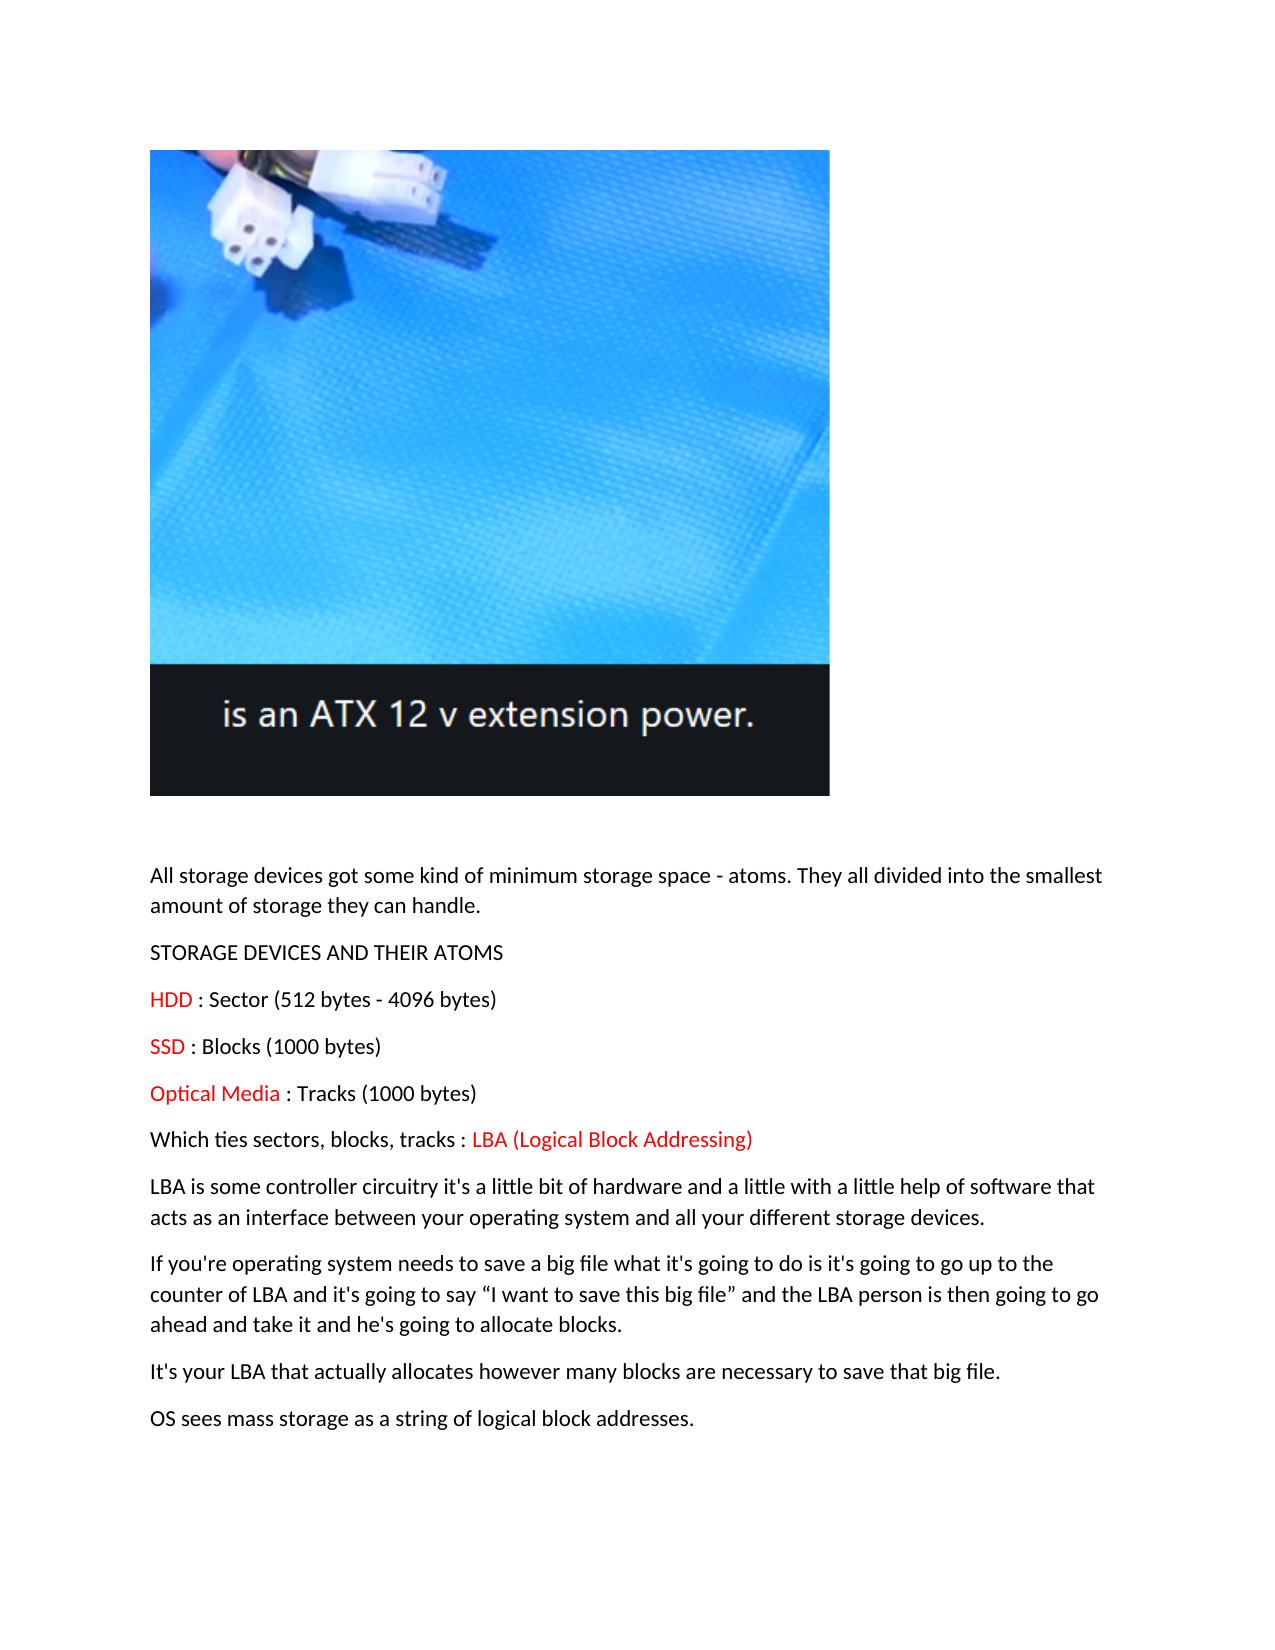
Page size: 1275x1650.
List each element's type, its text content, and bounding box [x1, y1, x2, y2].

text All storage devices got some kind of minimum storage space - atoms. They all divided into the smallest amount of storage they can handle. [150, 861, 1125, 919]
text HDD : Sector (512 bytes - 4096 bytes) [150, 985, 1125, 1013]
text LBA is some controller circuitry it's a little bit of hardware and a little with a little help of software that acts as an interface between your operating system and all your different storage devices. [150, 1172, 1125, 1231]
text It's your LBA that actually allocates however many blocks are necessary to save that big file. [150, 1357, 1125, 1385]
text Optical Media : Tracks (1000 bytes) [150, 1079, 1125, 1107]
text Which ties sectors, blocks, tracks : LBA (Logical Block Addressing) [150, 1126, 1125, 1154]
text OS sees mass storage as a string of logical block addresses. [150, 1404, 1125, 1432]
text STORAGE DEVICES AND THEIR ATOMS [150, 938, 1125, 966]
picture [150, 150, 830, 796]
text If you're operating system needs to save a big file what it's going to do is it's going to go up to the counter of LBA and it's going to say “I want to save this big file” and the LBA person is then going to go ahead and take it and he's going to allocate blocks. [150, 1249, 1125, 1338]
text SSD : Blocks (1000 bytes) [150, 1032, 1125, 1060]
